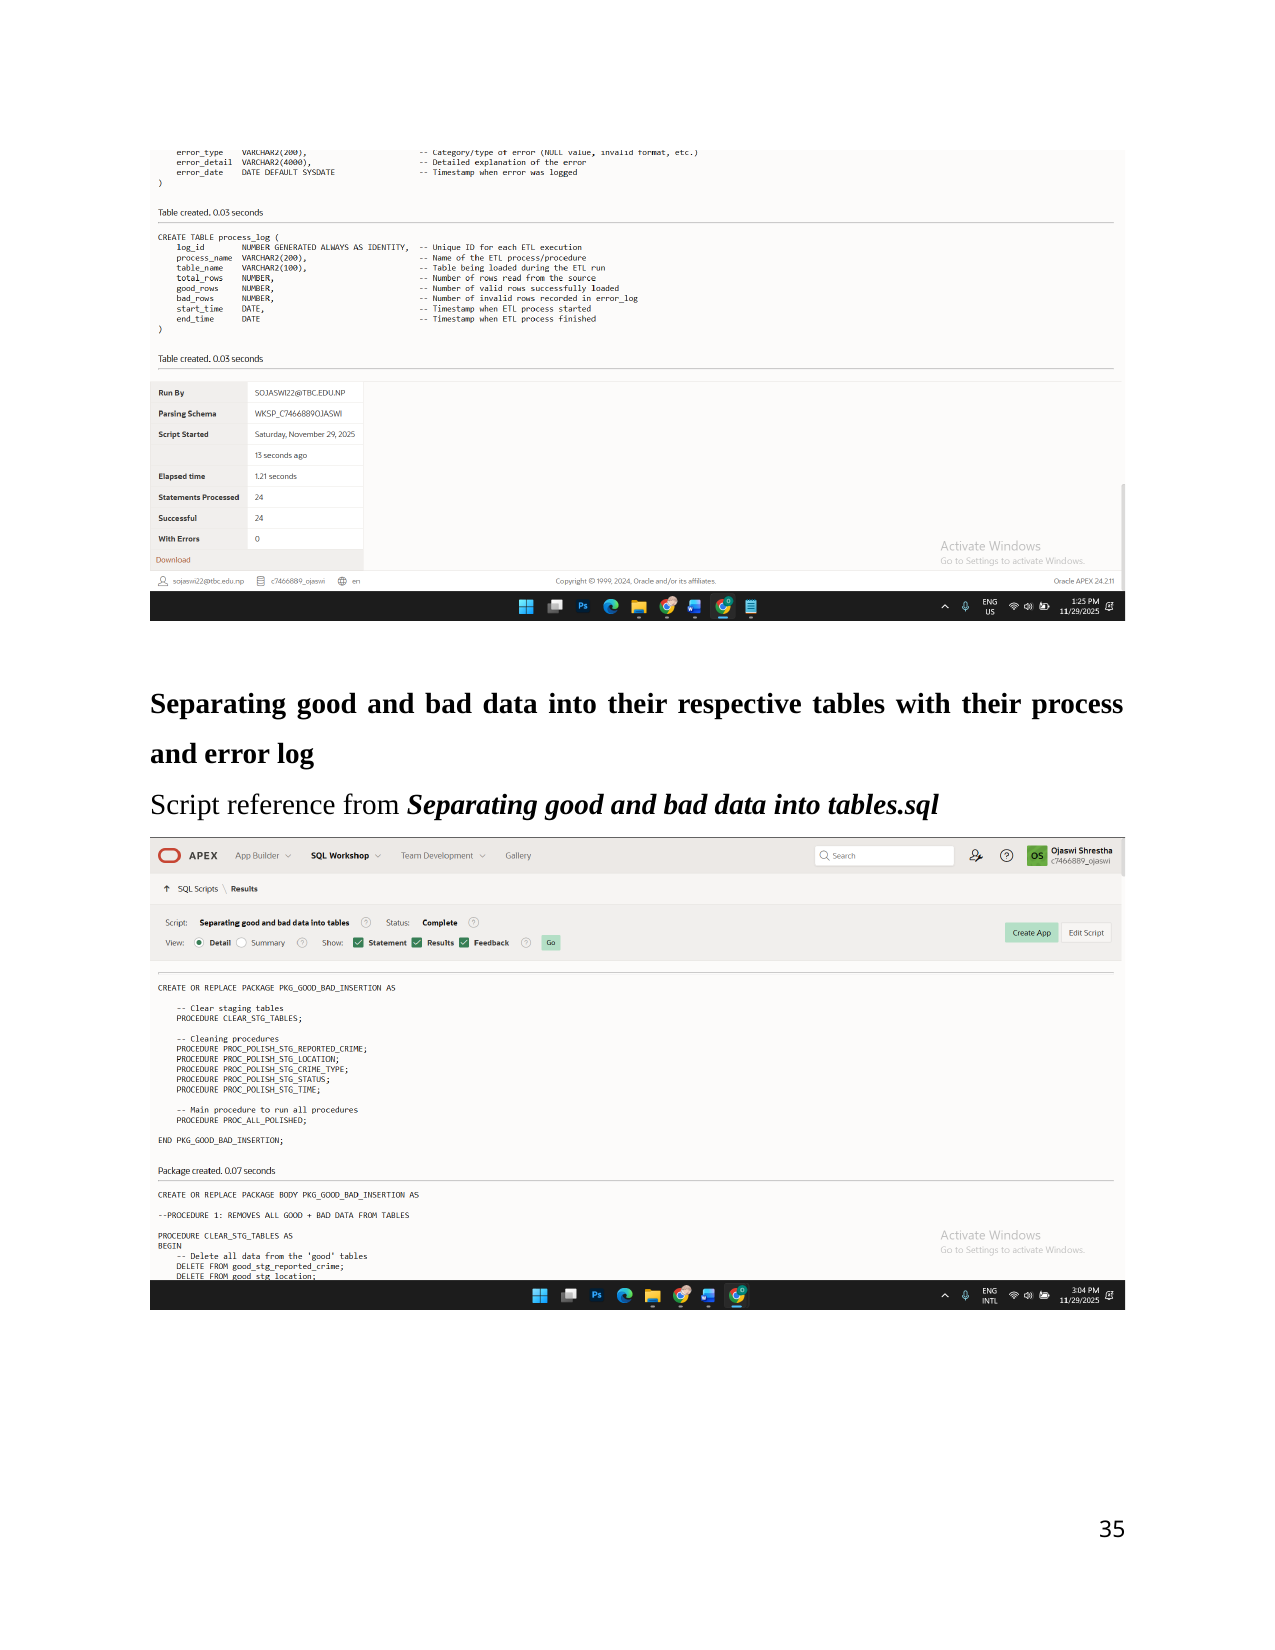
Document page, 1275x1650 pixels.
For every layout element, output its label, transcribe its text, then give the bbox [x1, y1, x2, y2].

picture [150, 837, 1125, 1310]
picture [150, 150, 1125, 621]
text Separating good and bad data into their respective tables with their process and error log [150, 686, 1125, 770]
text Script reference from Separating good and bad data into tables.sql [150, 787, 1125, 821]
